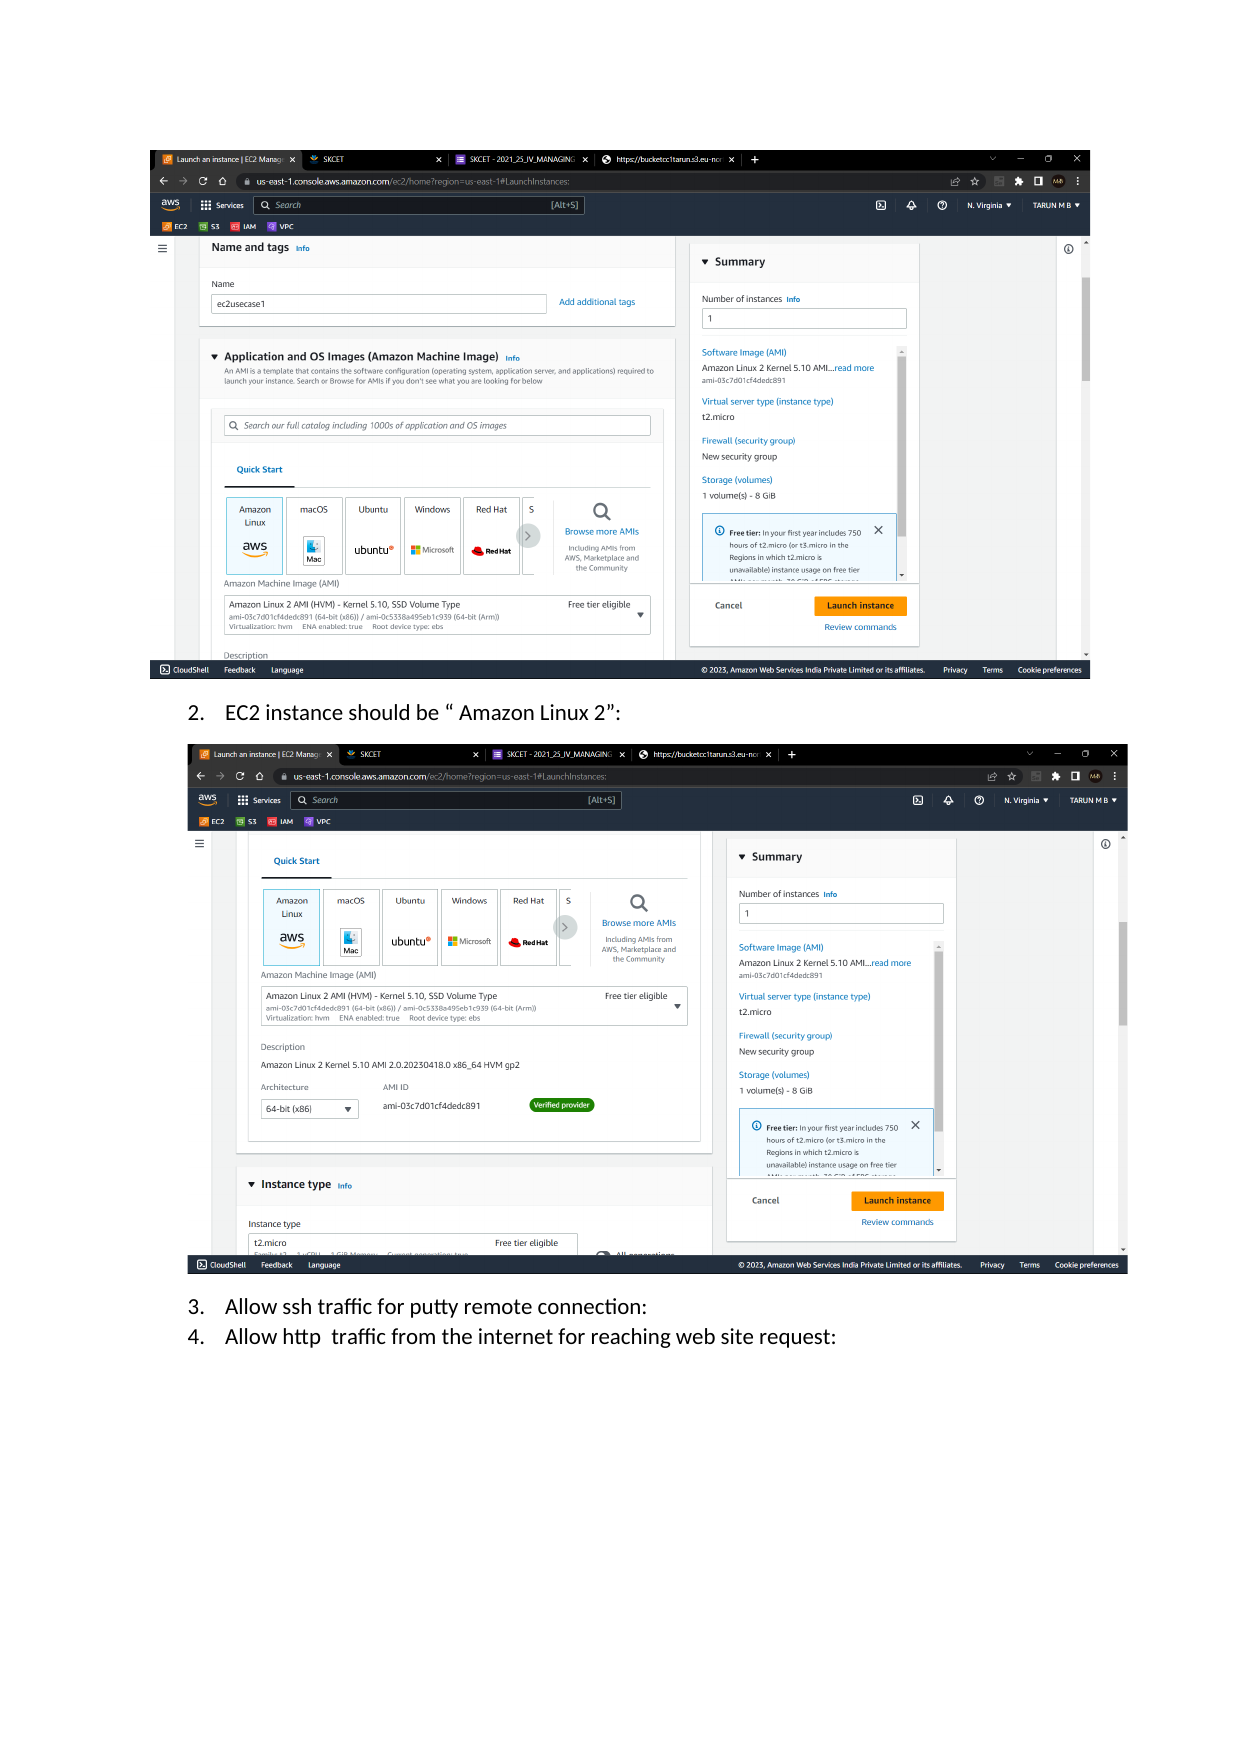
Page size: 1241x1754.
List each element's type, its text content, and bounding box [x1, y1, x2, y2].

list EC2 instance should be “ Amazon Linux 2”: [187, 698, 1090, 726]
list Allow http traffic from the internet for reaching web site request: [187, 1322, 1090, 1351]
list Allow ssh traffic for putty remote connection: [187, 1292, 1090, 1320]
picture [150, 150, 1091, 679]
picture [187, 744, 1128, 1274]
